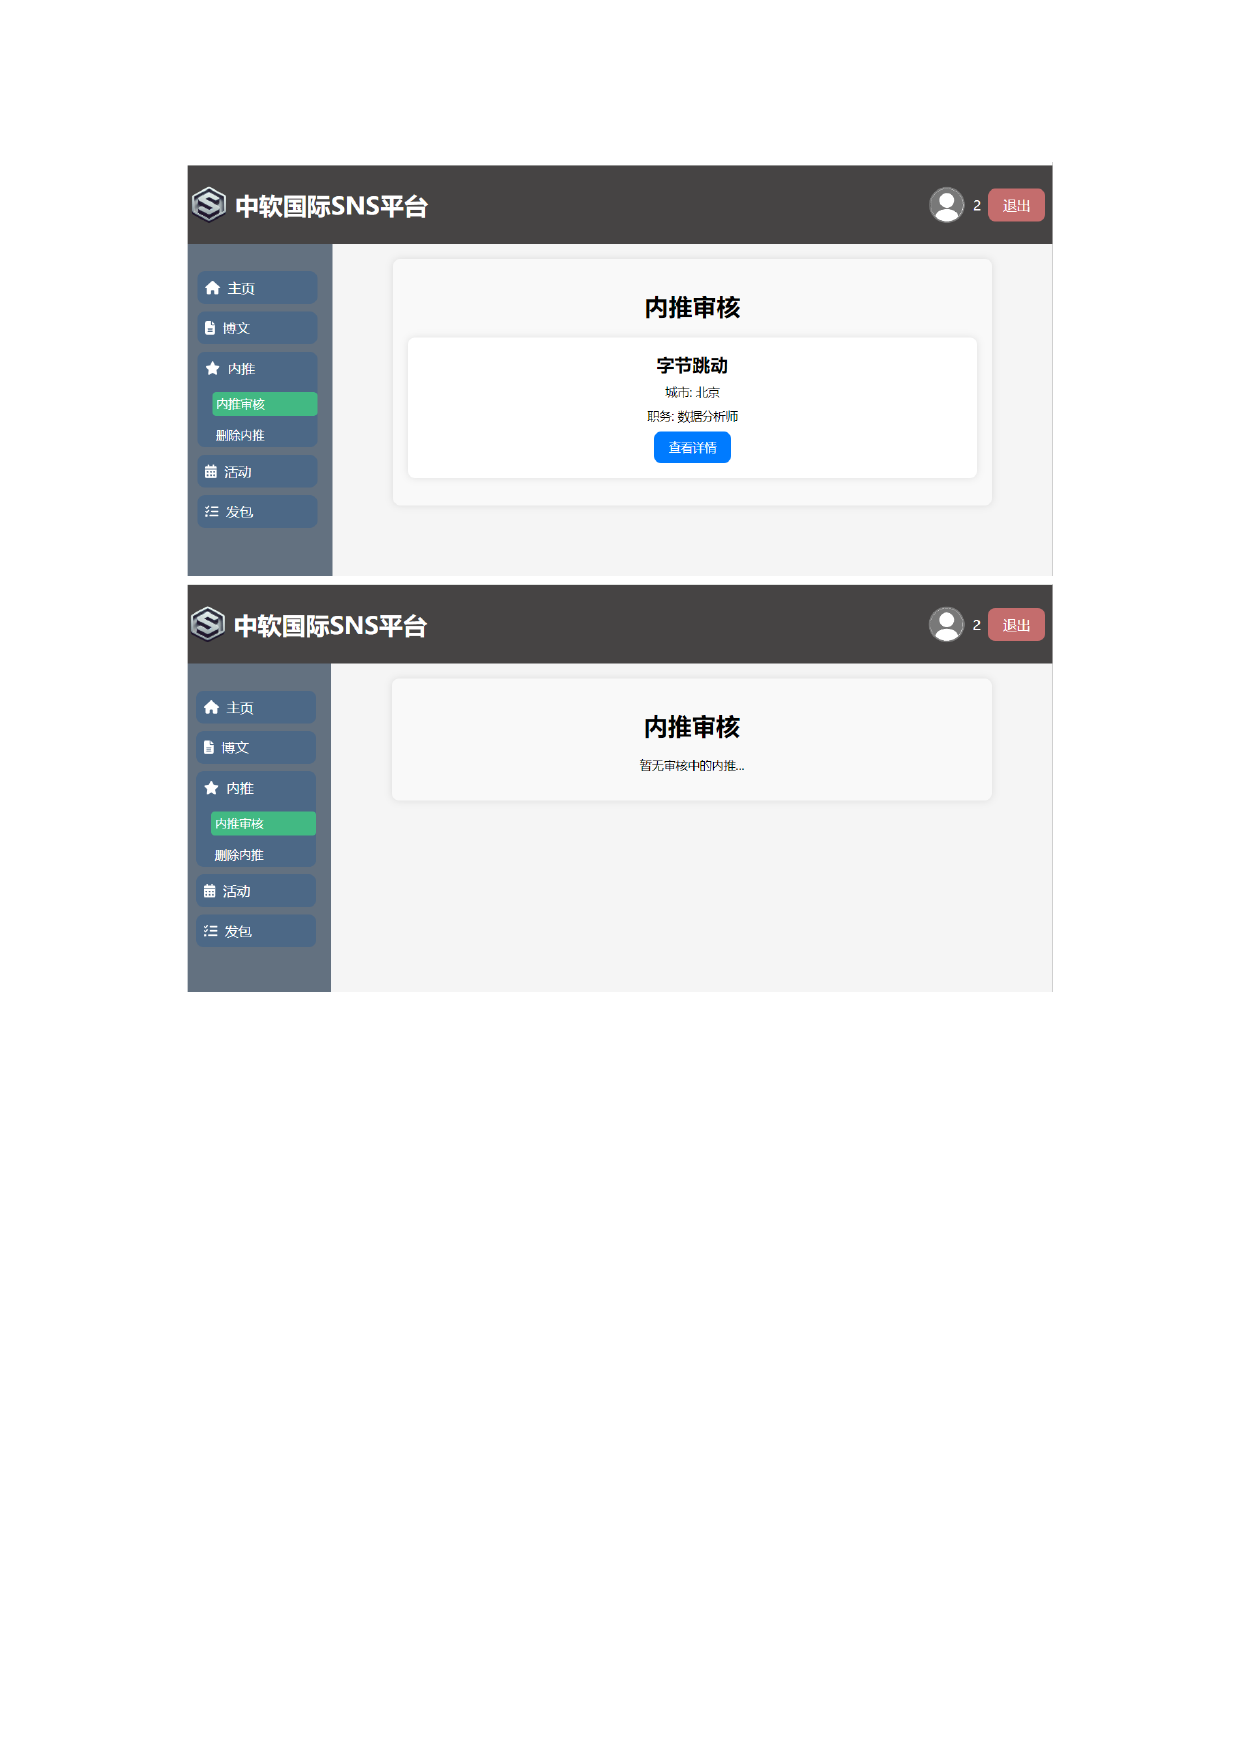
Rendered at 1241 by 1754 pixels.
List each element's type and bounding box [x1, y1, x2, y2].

picture [187, 162, 1053, 576]
picture [187, 584, 1053, 992]
